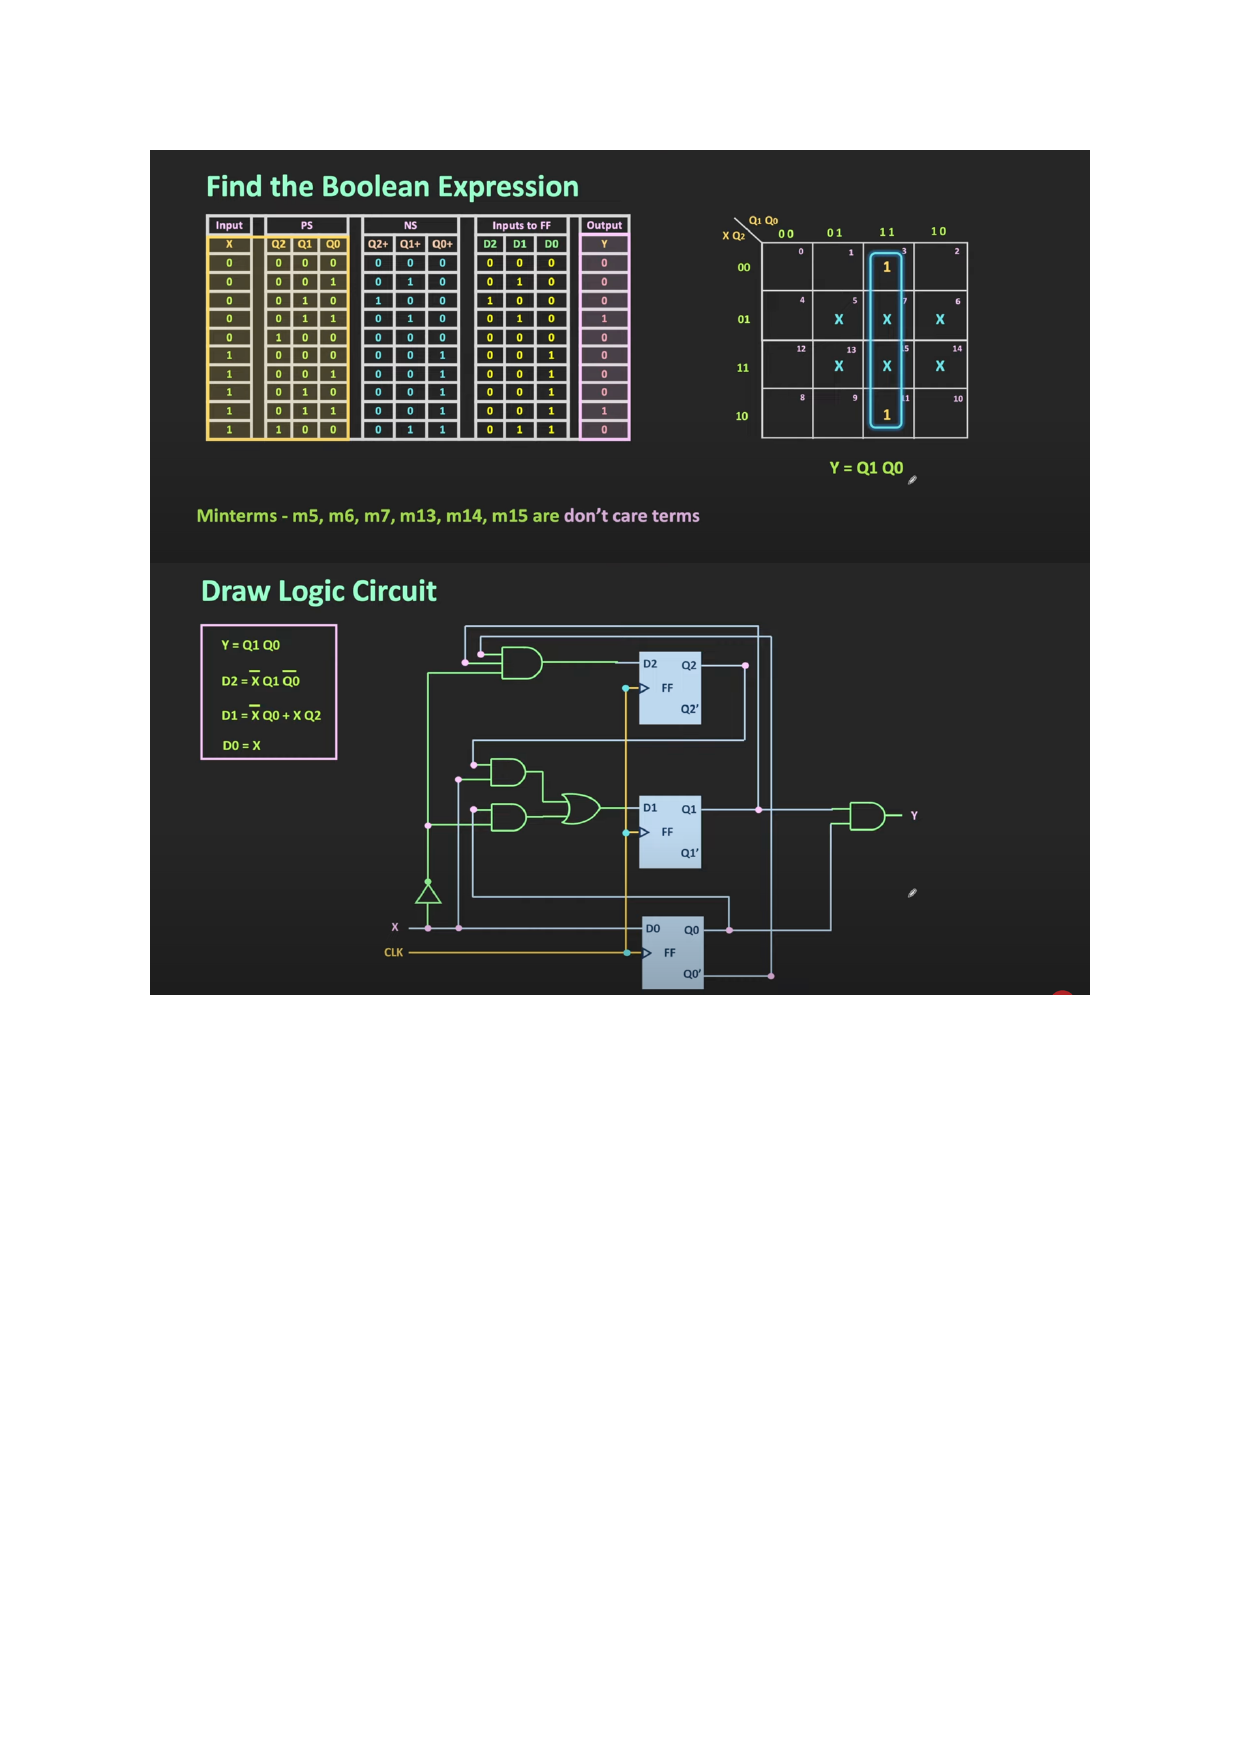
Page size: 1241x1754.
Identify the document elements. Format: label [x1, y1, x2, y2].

picture [150, 150, 1090, 995]
